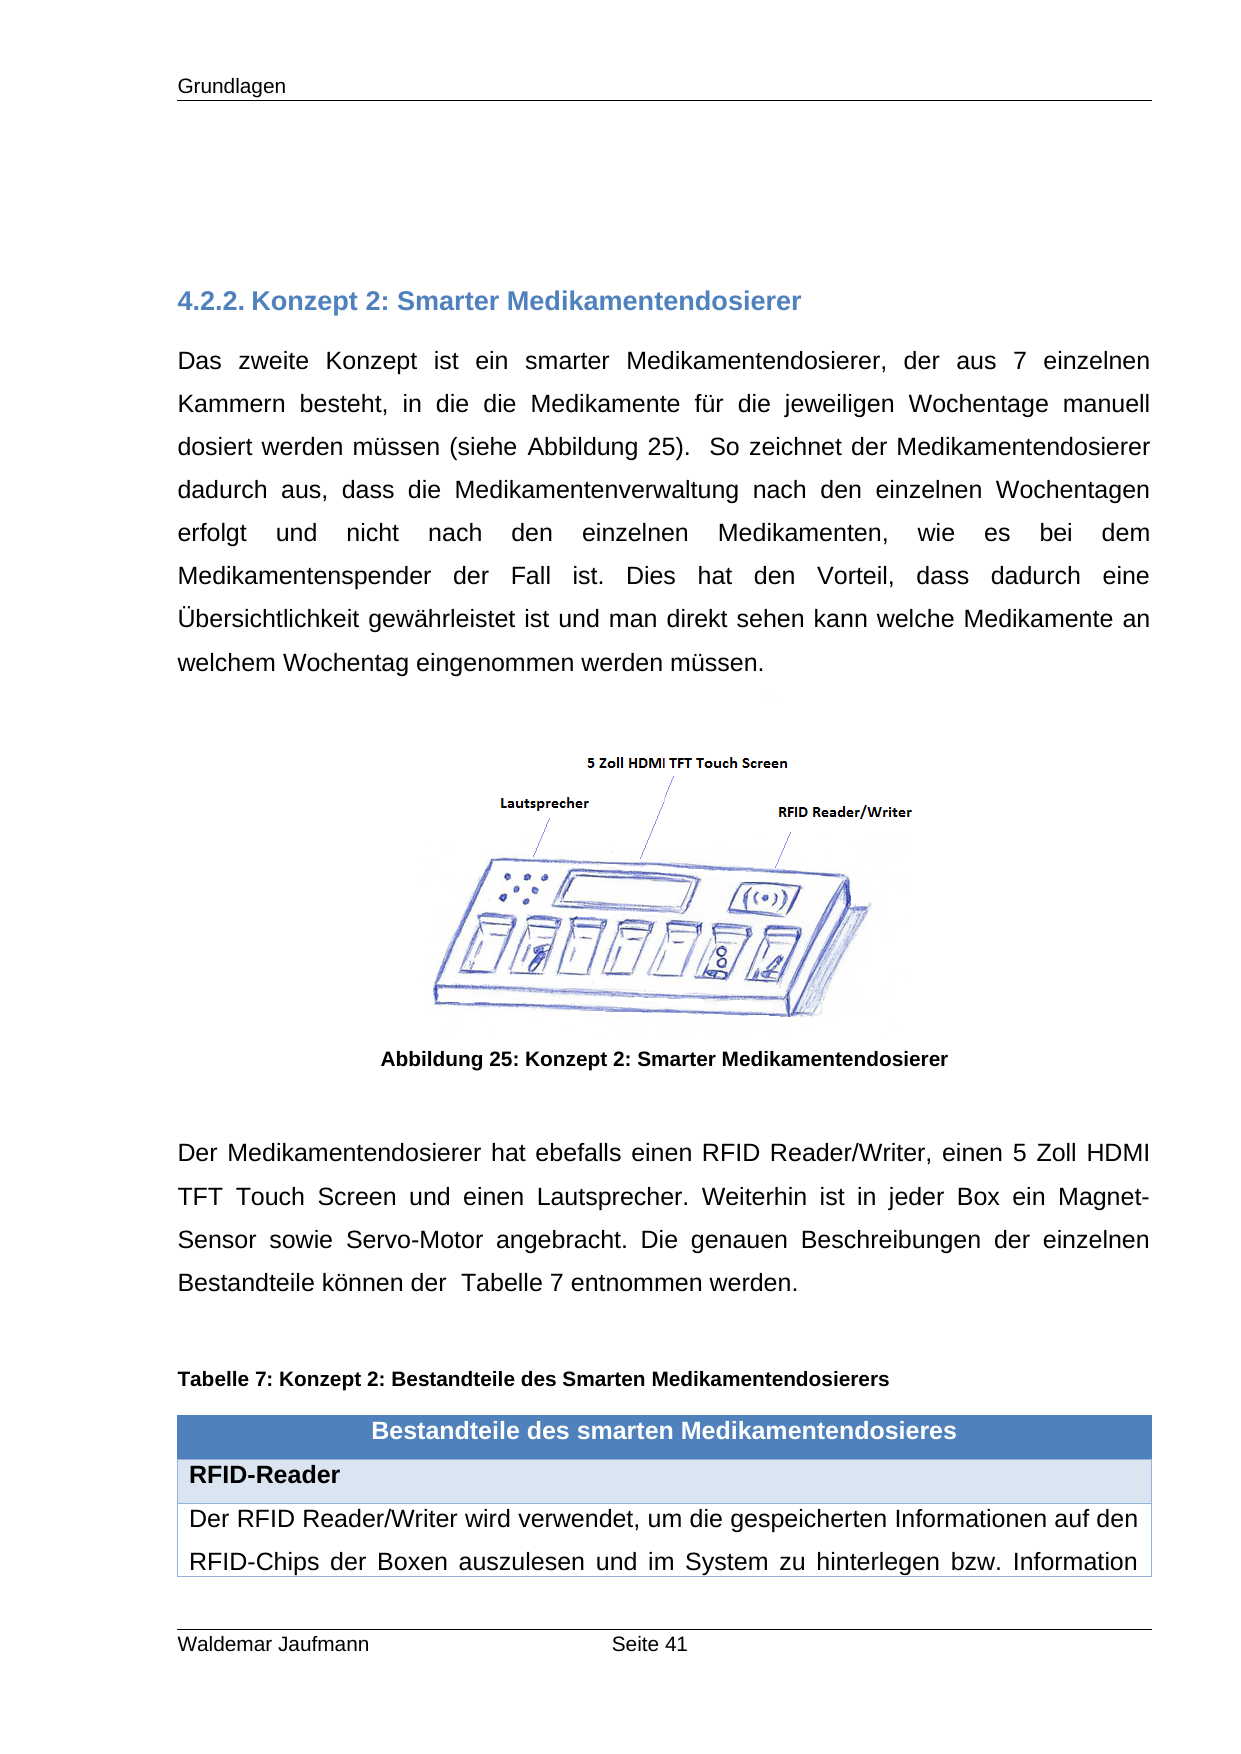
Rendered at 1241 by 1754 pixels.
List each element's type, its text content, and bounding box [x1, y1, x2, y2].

subtitle Konzept 2: Smarter Medikamentendosierer [177, 283, 1152, 317]
text Abbildung 25: Konzept 2: Smarter Medikamentendosierer [177, 1047, 1152, 1071]
text Tabelle 7: Konzept 2: Bestandteile des Smarten Medikamentendosierers [177, 1367, 1152, 1391]
text Das zweite Konzept ist ein smarter Medikamentendosierer, der aus 7 einzelnen Kammern besteht, in die die Medikamente für die jeweiligen Wochentage manuell dosiert werden müssen (siehe Abbildung 25). So zeichnet der Medikamentendosierer dadurch aus, dass die Medikamentenverwaltung nach den einzelnen Wochentagen erfolgt und nicht nach den einzelnen Medikamenten, wie es bei dem Medikamentenspender der Fall ist. Dies hat den Vorteil, dass dadurch eine Übersichtlichkeit gewährleistet ist und man direkt sehen kann welche Medikamente an welchem Wochentag eingenommen werden müssen. [177, 346, 1152, 676]
picture [386, 690, 943, 1035]
table_cell RFID-Reader [178, 1460, 1151, 1503]
text Der Medikamentendosierer hat ebefalls einen RFID Reader/Writer, einen 5 Zoll HDMI TFT Touch Screen und einen Lautsprecher. Weiterhin ist in jeder Box ein Magnet-Sensor sowie Servo-Motor angebracht. Die genauen Beschreibungen der einzelnen Bestandteile können der Tabelle 7 entnommen werden. [177, 1138, 1152, 1297]
table_header Bestandteile des smarten Medikamentendosieres [178, 1416, 1151, 1459]
